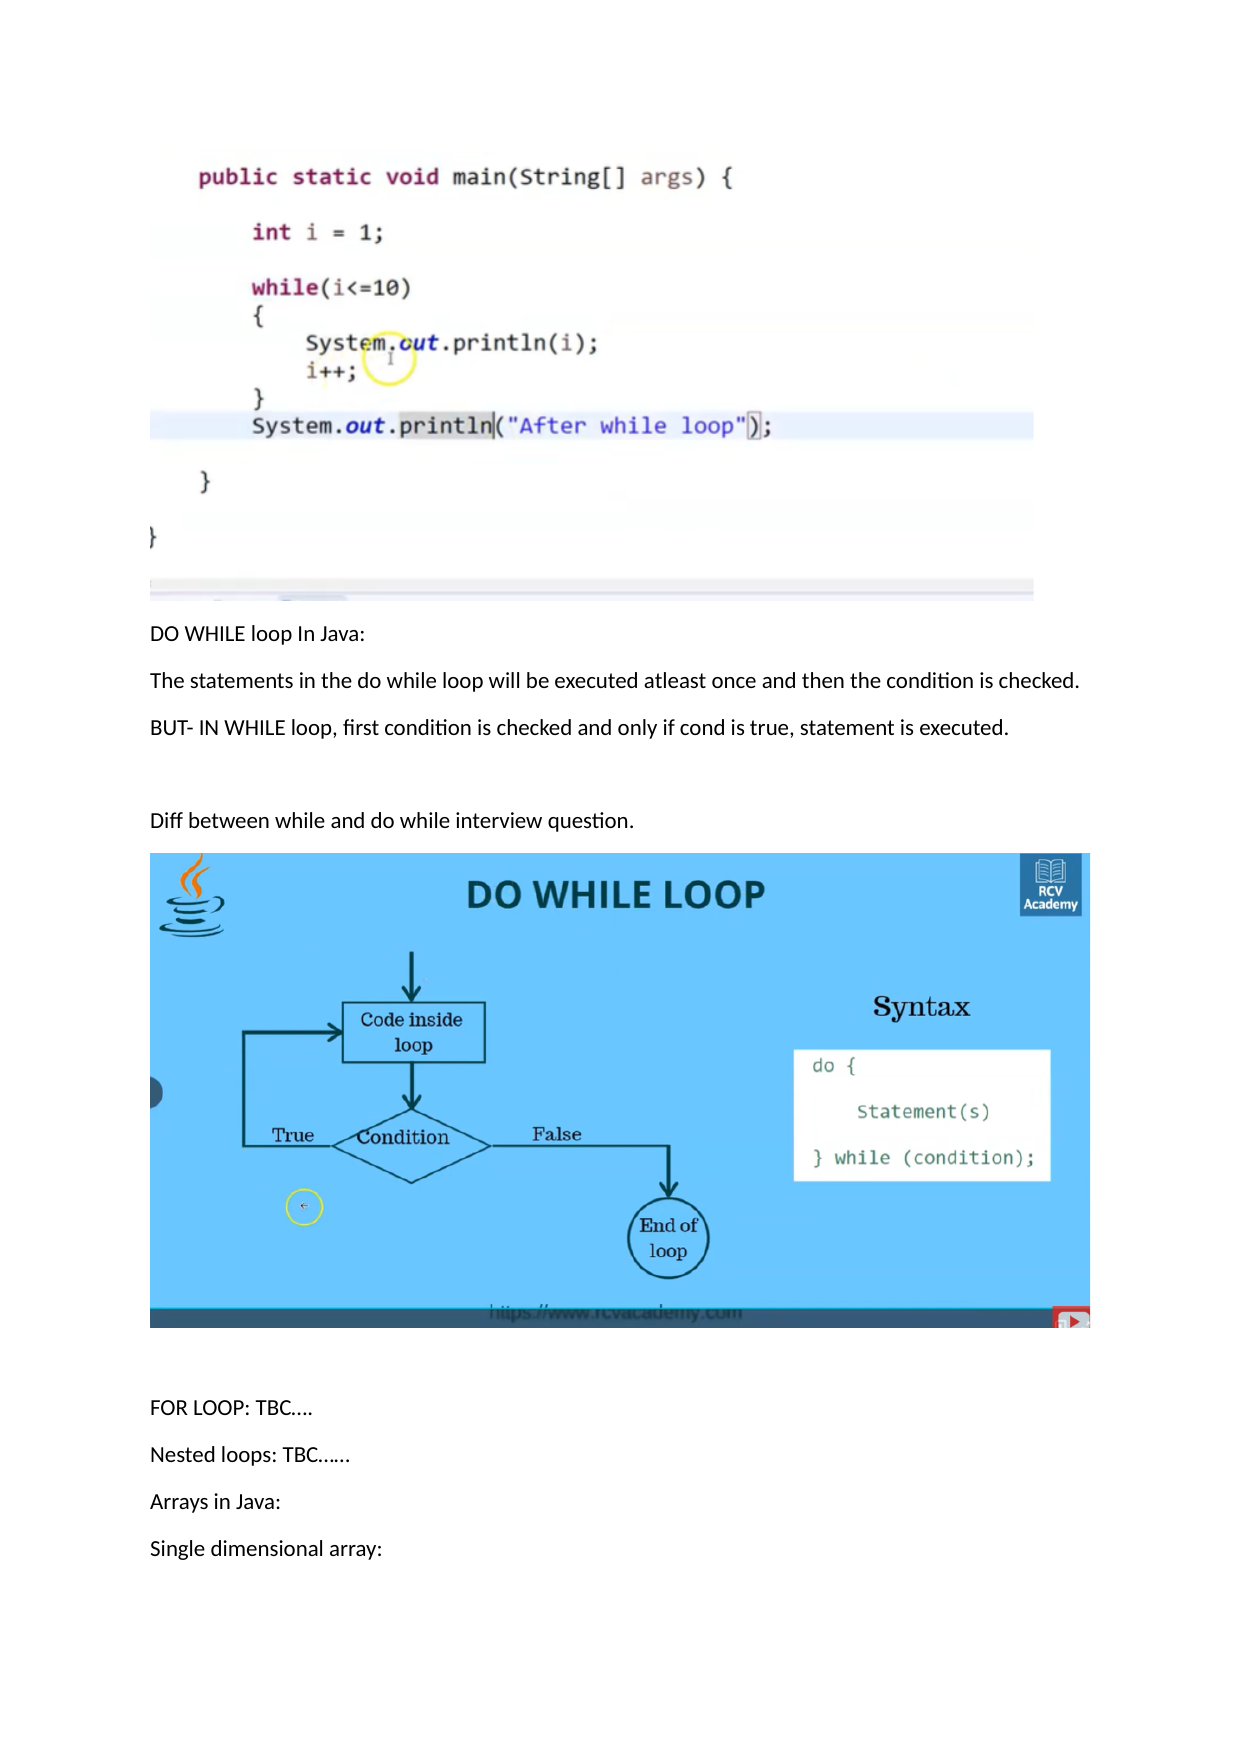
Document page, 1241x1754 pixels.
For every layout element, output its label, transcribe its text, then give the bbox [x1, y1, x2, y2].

text Arrays in Java: [150, 1487, 1090, 1515]
text The statements in the do while loop will be executed atleast once and then the condition is checked. [150, 666, 1090, 694]
picture [150, 853, 1091, 1328]
text Diff between while and do while interview question. [150, 806, 1090, 834]
text DO WHILE loop In Java: [150, 619, 1090, 647]
text BUT- IN WHILE loop, first condition is checked and only if cond is true, statement is executed. [150, 713, 1090, 741]
text Single dimensional array: [150, 1534, 1090, 1562]
text FOR LOOP: TBC…. [150, 1393, 1090, 1421]
picture [150, 150, 1034, 601]
text Nested loops: TBC…… [150, 1440, 1090, 1468]
